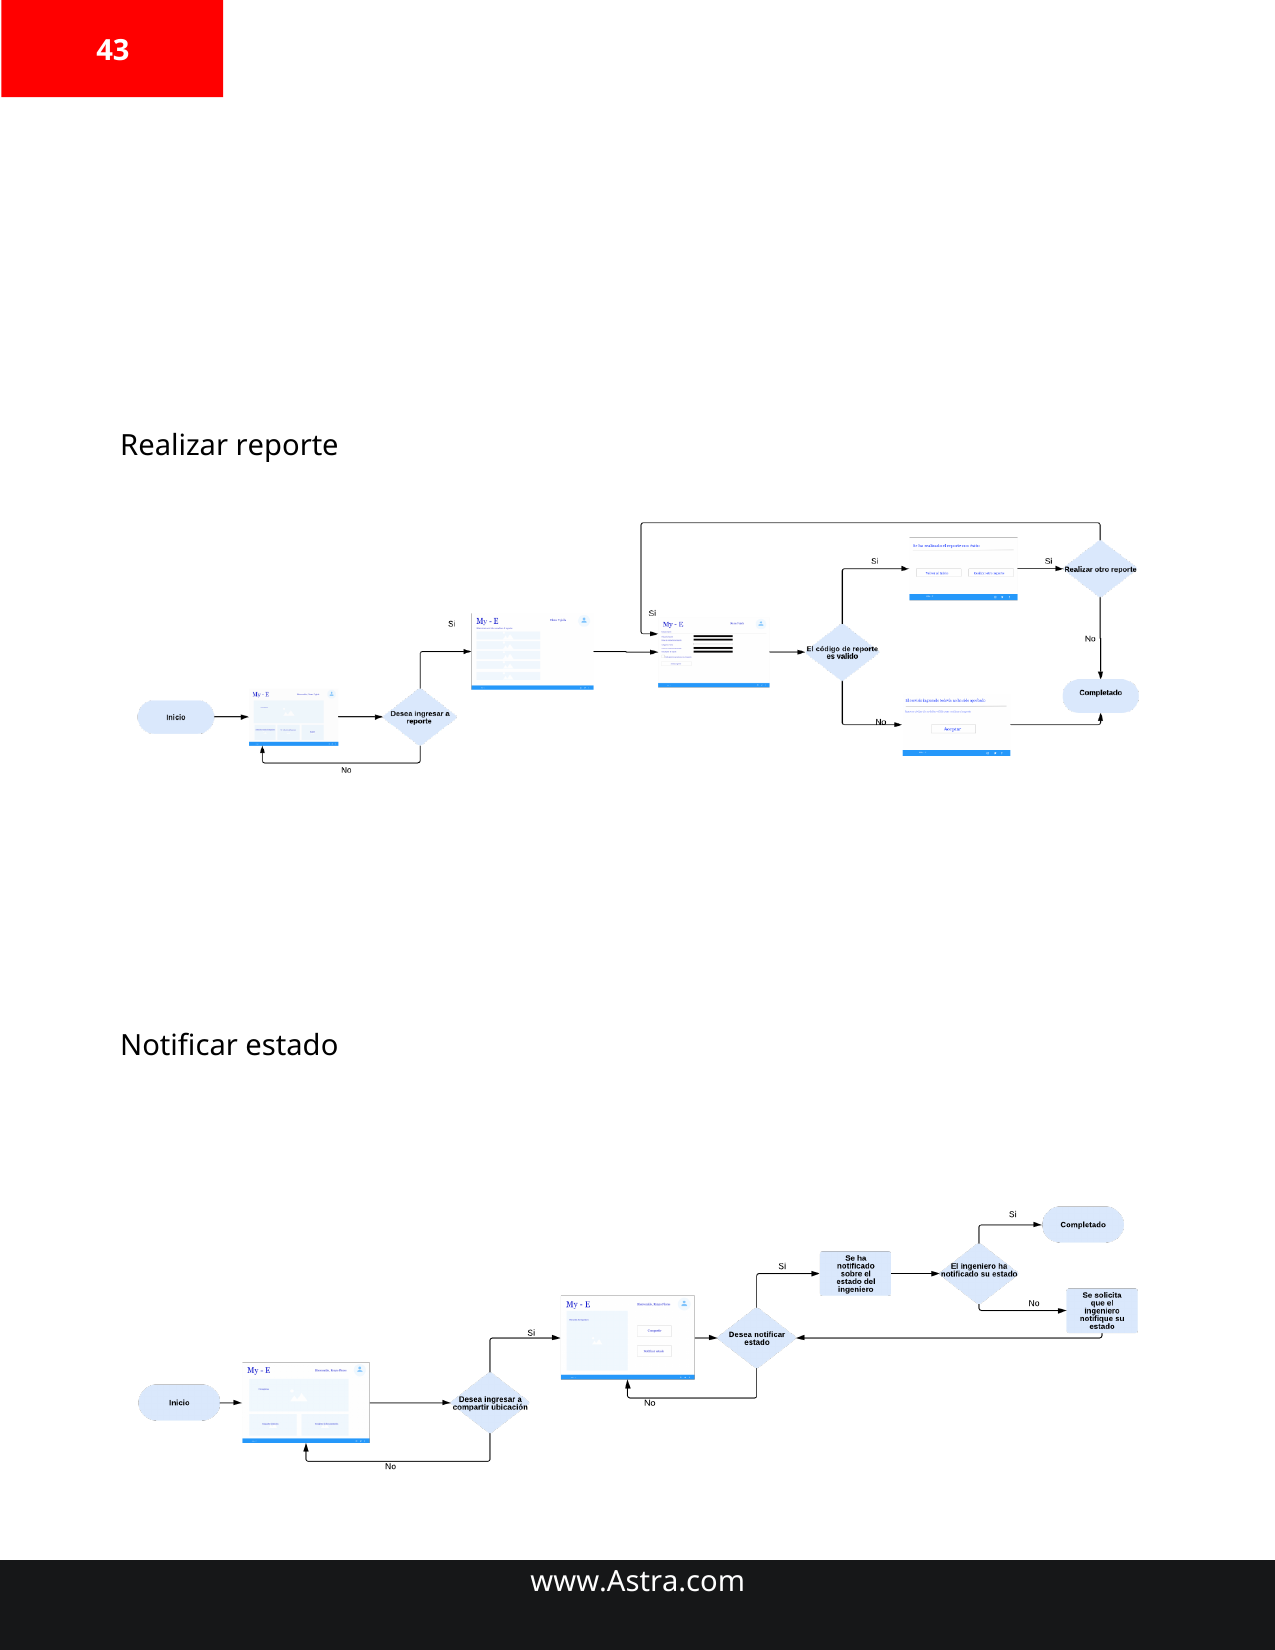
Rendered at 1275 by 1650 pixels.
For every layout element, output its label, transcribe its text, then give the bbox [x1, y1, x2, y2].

text Realizar reporte [120, 425, 1155, 464]
picture [120, 505, 1155, 794]
text Notificar estado [120, 1024, 1155, 1064]
picture [120, 1188, 1155, 1492]
